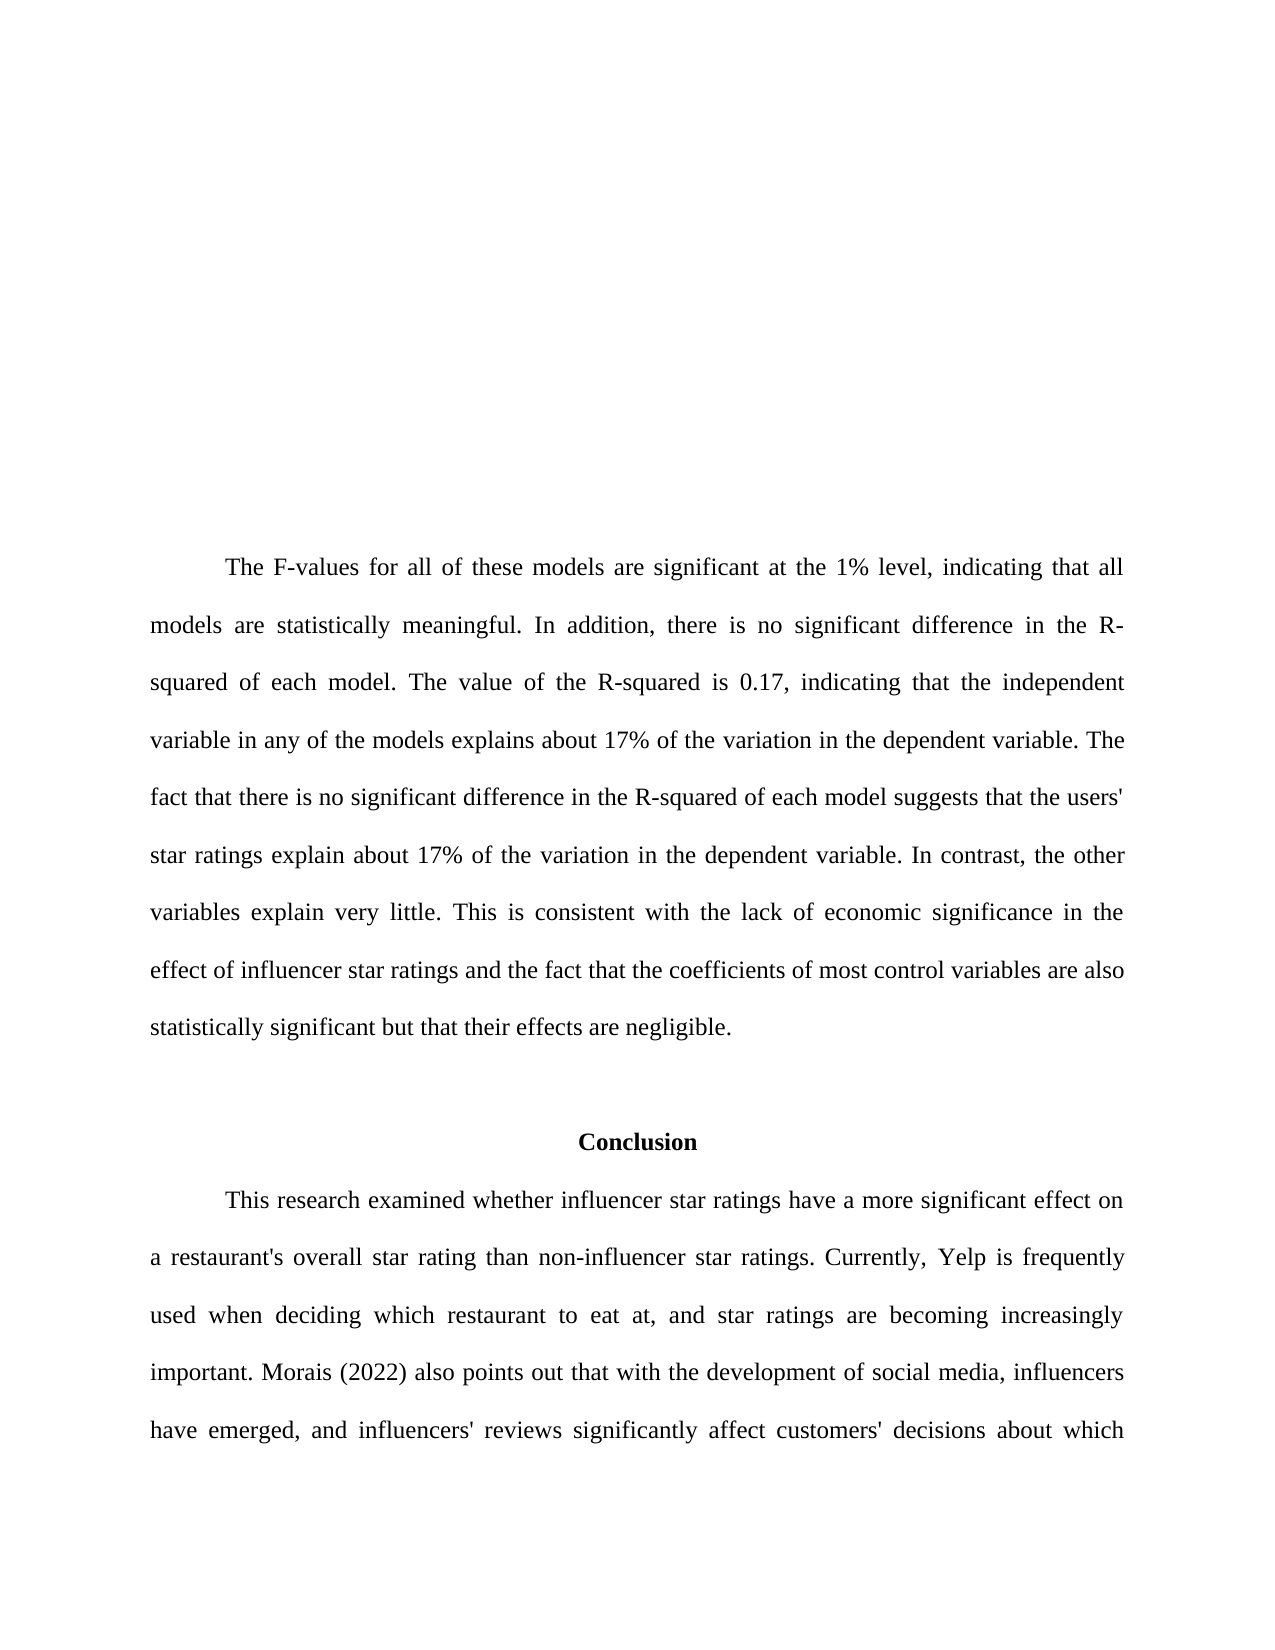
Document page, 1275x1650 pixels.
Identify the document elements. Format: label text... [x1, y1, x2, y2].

text Conclusion [150, 1127, 1125, 1156]
text The F-values for all of these models are significant at the 1% level, indicating that all models are statistically meaningful. In addition, there is no significant difference in the R-squared of each model. The value of the R-squared is 0.17, indicating that the independent variable in any of the models explains about 17% of the variation in the dependent variable. The fact that there is no significant difference in the R-squared of each model suggests that the users' star ratings explain about 17% of the variation in the dependent variable. In contrast, the other variables explain very little. This is consistent with the lack of economic significance in the effect of influencer star ratings and the fact that the coefficients of most control variables are also statistically significant but that their effects are negligible. [150, 552, 1125, 1041]
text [150, 1185, 1125, 1444]
